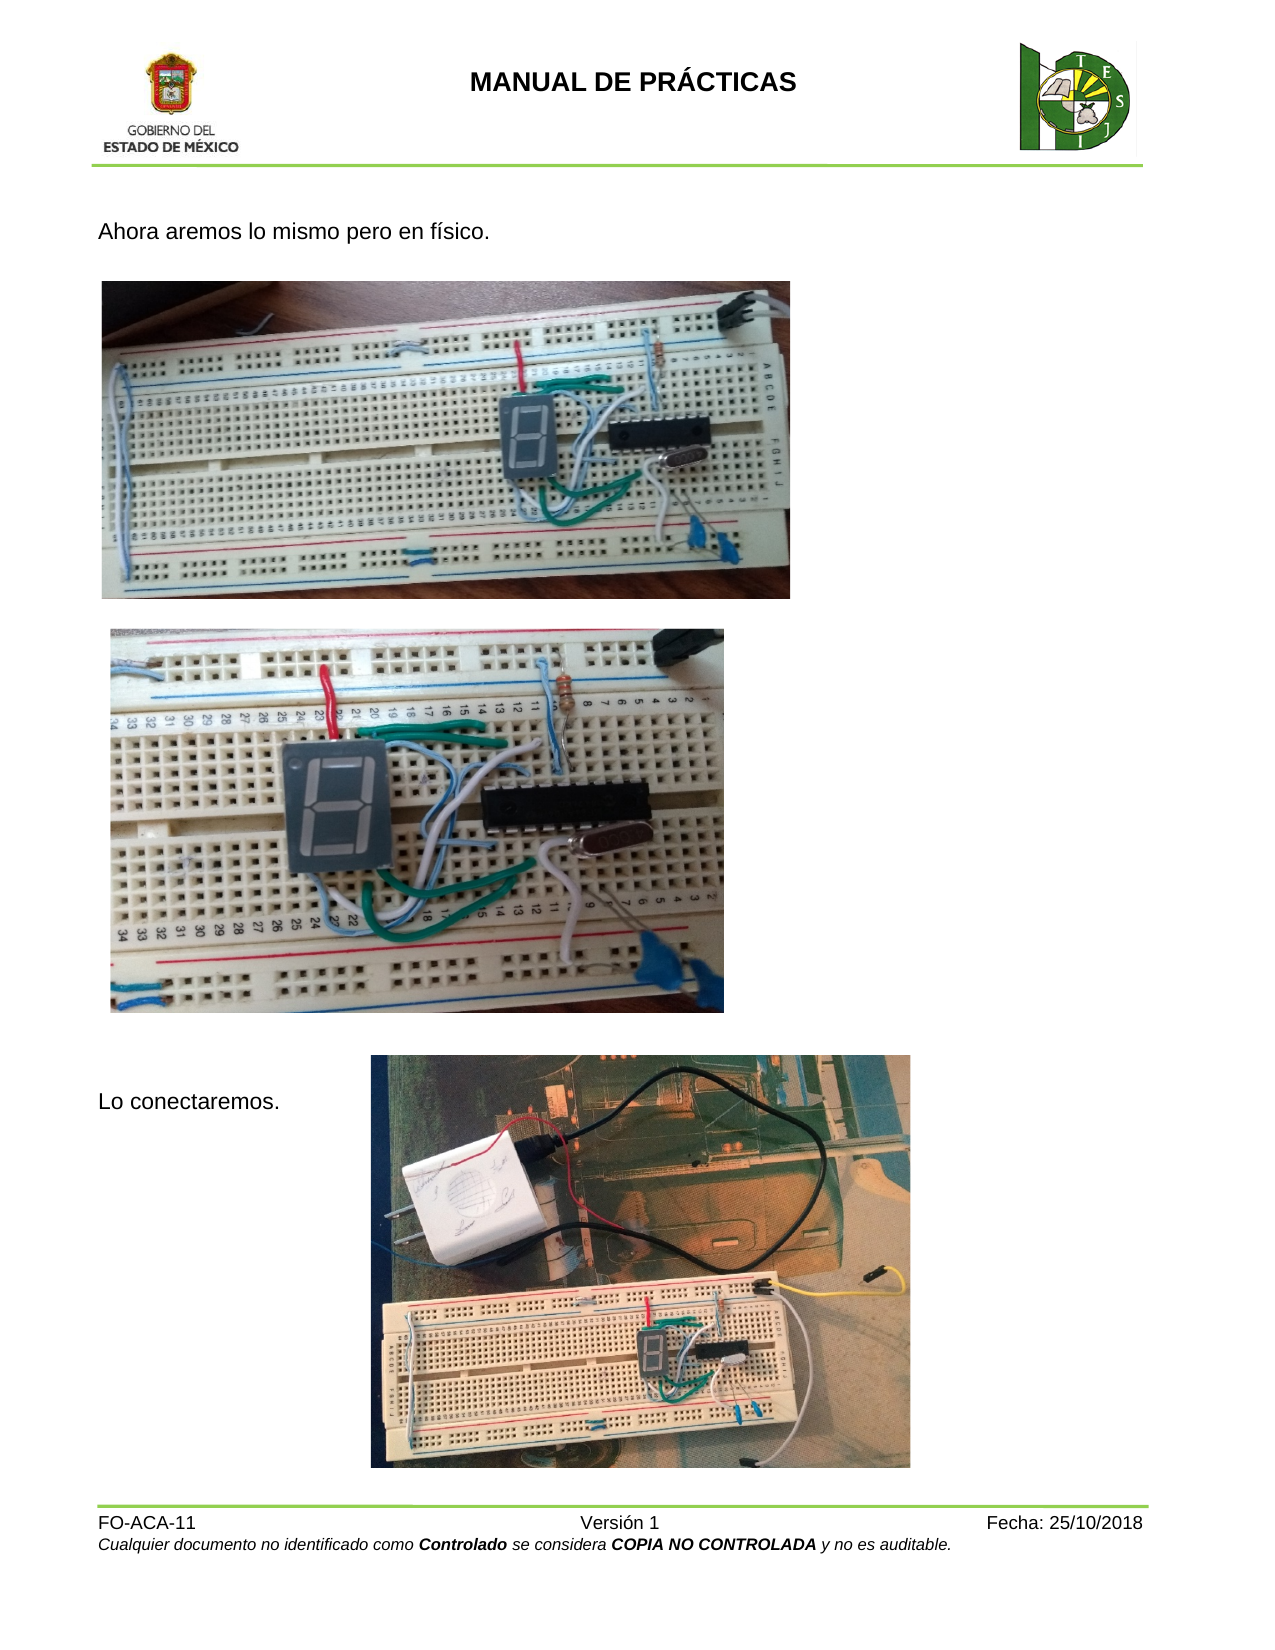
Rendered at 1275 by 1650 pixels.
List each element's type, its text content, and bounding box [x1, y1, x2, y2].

text Lo conectaremos. [98, 1088, 1183, 1114]
picture [370, 1114, 911, 1468]
picture [370, 1055, 911, 1088]
picture [111, 629, 723, 1013]
picture [102, 281, 790, 599]
picture [95, 42, 241, 161]
text Ahora aremos lo mismo pero en físico. [98, 218, 1183, 245]
picture [1018, 41, 1137, 157]
